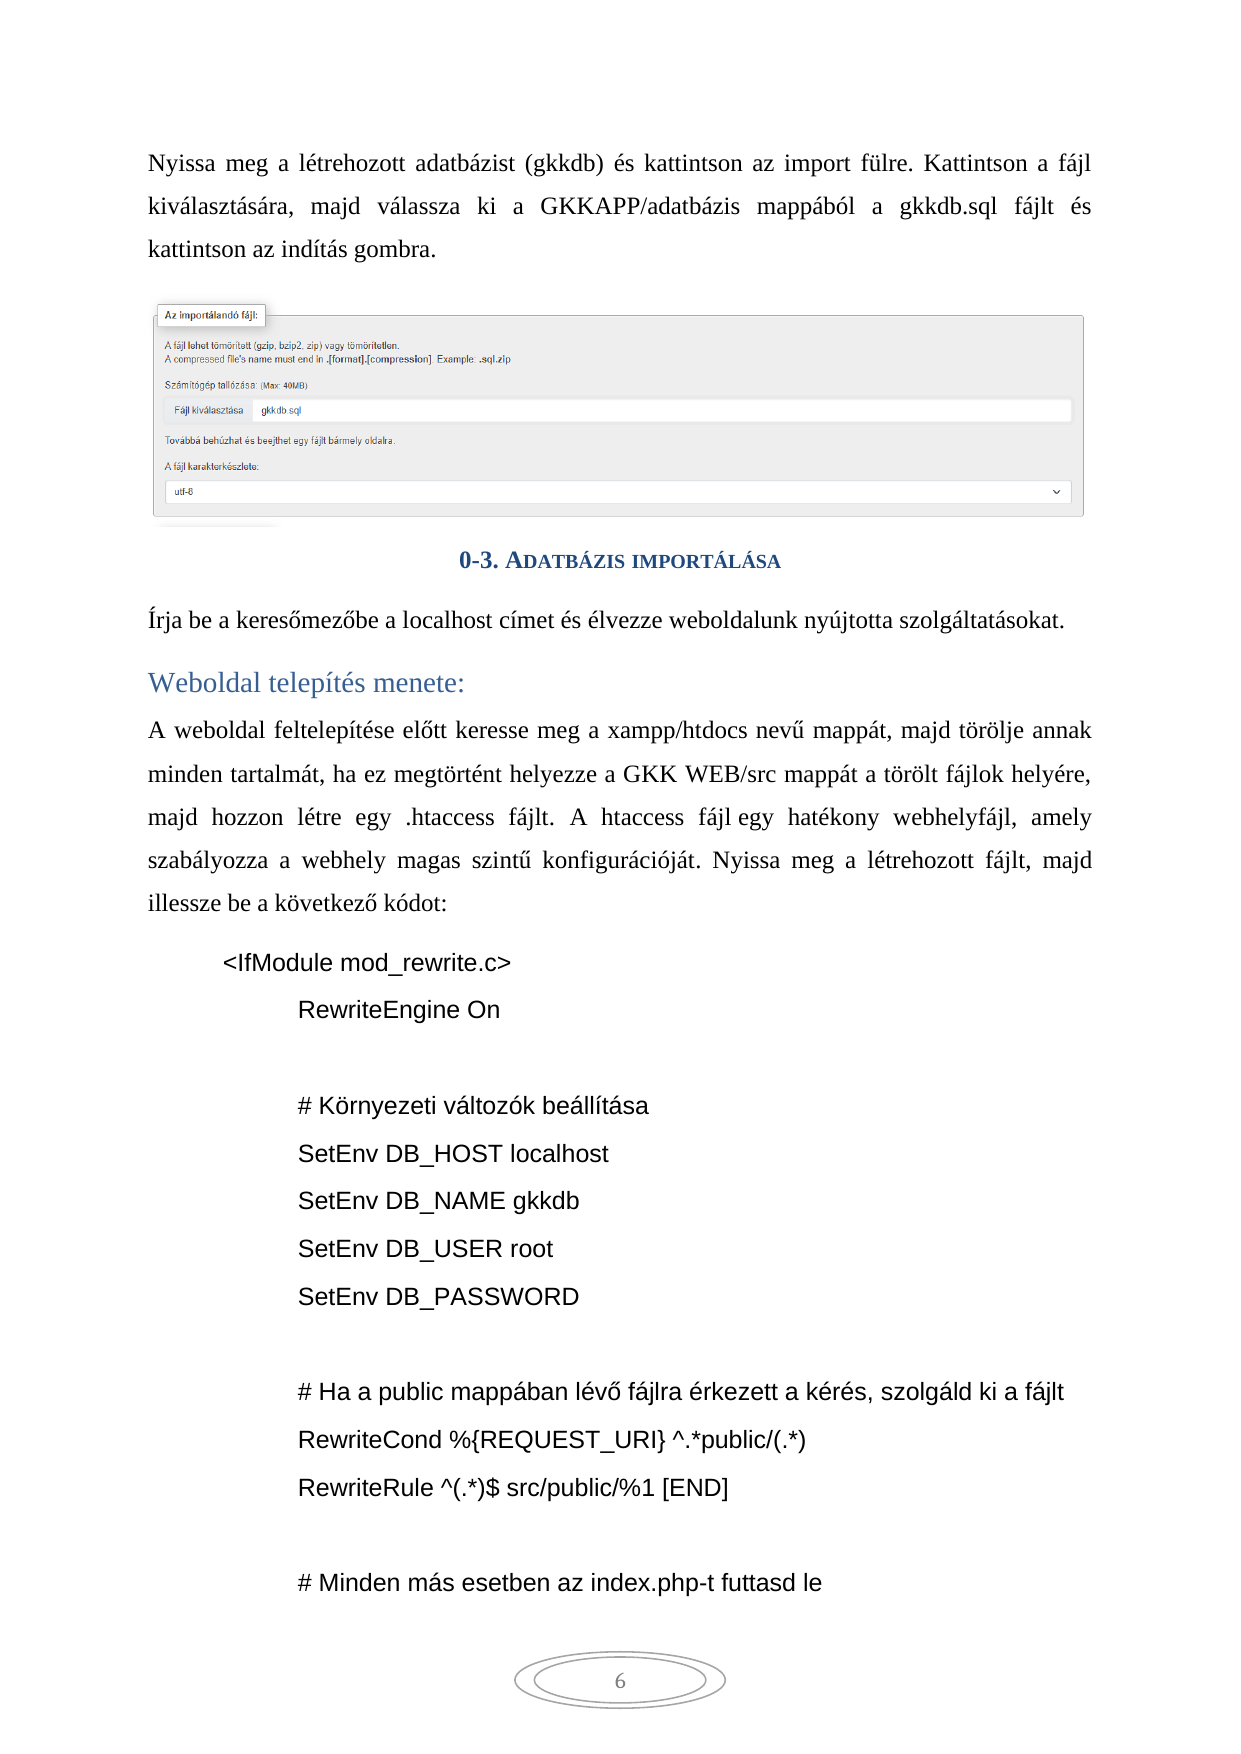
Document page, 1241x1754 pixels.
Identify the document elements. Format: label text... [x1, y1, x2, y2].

text Írja be a keresőmezőbe a localhost címet és élvezze weboldalunk nyújtotta szolgáltatásokat. [148, 605, 1093, 634]
text A weboldal feltelepítése előtt keresse meg a xampp/htdocs nevű mappát, majd törölje annak minden tartalmát, ha ez megtörtént helyezze a GKK WEB/src mappát a törölt fájlok helyére, majd hozzon létre egy .htaccess fájlt. A htaccess fájl egy hatékony webhelyfájl, amely szabályozza a webhely magas szintű konfigurációját. Nyissa meg a létrehozott fájlt, majd illessze be a következő kódot: [148, 716, 1093, 845]
text SetEnv DB_USER root [298, 1234, 1093, 1263]
subtitle Weboldal telepítés menete: [148, 665, 1093, 699]
text Nyissa meg a létrehozott adatbázist (gkkdb) és kattintson az import fülre. Kattintson a fájl kiválasztására, majd válassza ki a GKKAPP/adatbázis mappából a gkkdb.sql fájlt és kattintson az indítás gombra. [148, 148, 1093, 263]
text RewriteRule ^(.*)$ src/public/%1 [END] [298, 1473, 1093, 1501]
picture [147, 293, 1093, 527]
text RewriteEngine On [298, 996, 1093, 1024]
text <IfModule mod_rewrite.c> [148, 948, 1093, 977]
text RewriteCond %{REQUEST_URI} ^.*public/(.*) [298, 1425, 1093, 1454]
text SetEnv DB_NAME gkkdb [298, 1186, 1093, 1215]
text SetEnv DB_PASSWORD [298, 1282, 1093, 1311]
text SetEnv DB_HOST localhost [298, 1139, 1093, 1167]
text 0-3. Adatbázis importálása [148, 546, 1093, 574]
text # Ha a public mappában lévő fájlra érkezett a kérés, szolgáld ki a fájlt [298, 1377, 1093, 1406]
text # Minden más esetben az index.php-t futtasd le [298, 1568, 1093, 1597]
text A weboldal feltelepítése előtt keresse meg a xampp/htdocs nevű mappát, majd törölje annak minden tartalmát, ha ez megtörtént helyezze a GKK WEB/src mappát a törölt fájlok helyére, majd hozzon létre egy .htaccess fájlt. A htaccess fájl egy hatékony webhelyfájl, amely szabályozza a webhely magas szintű konfigurációját. Nyissa meg a létrehozott fájlt, majd illessze be a következő kódot: [148, 874, 1093, 917]
text # Környezeti változók beállítása [298, 1091, 1093, 1120]
